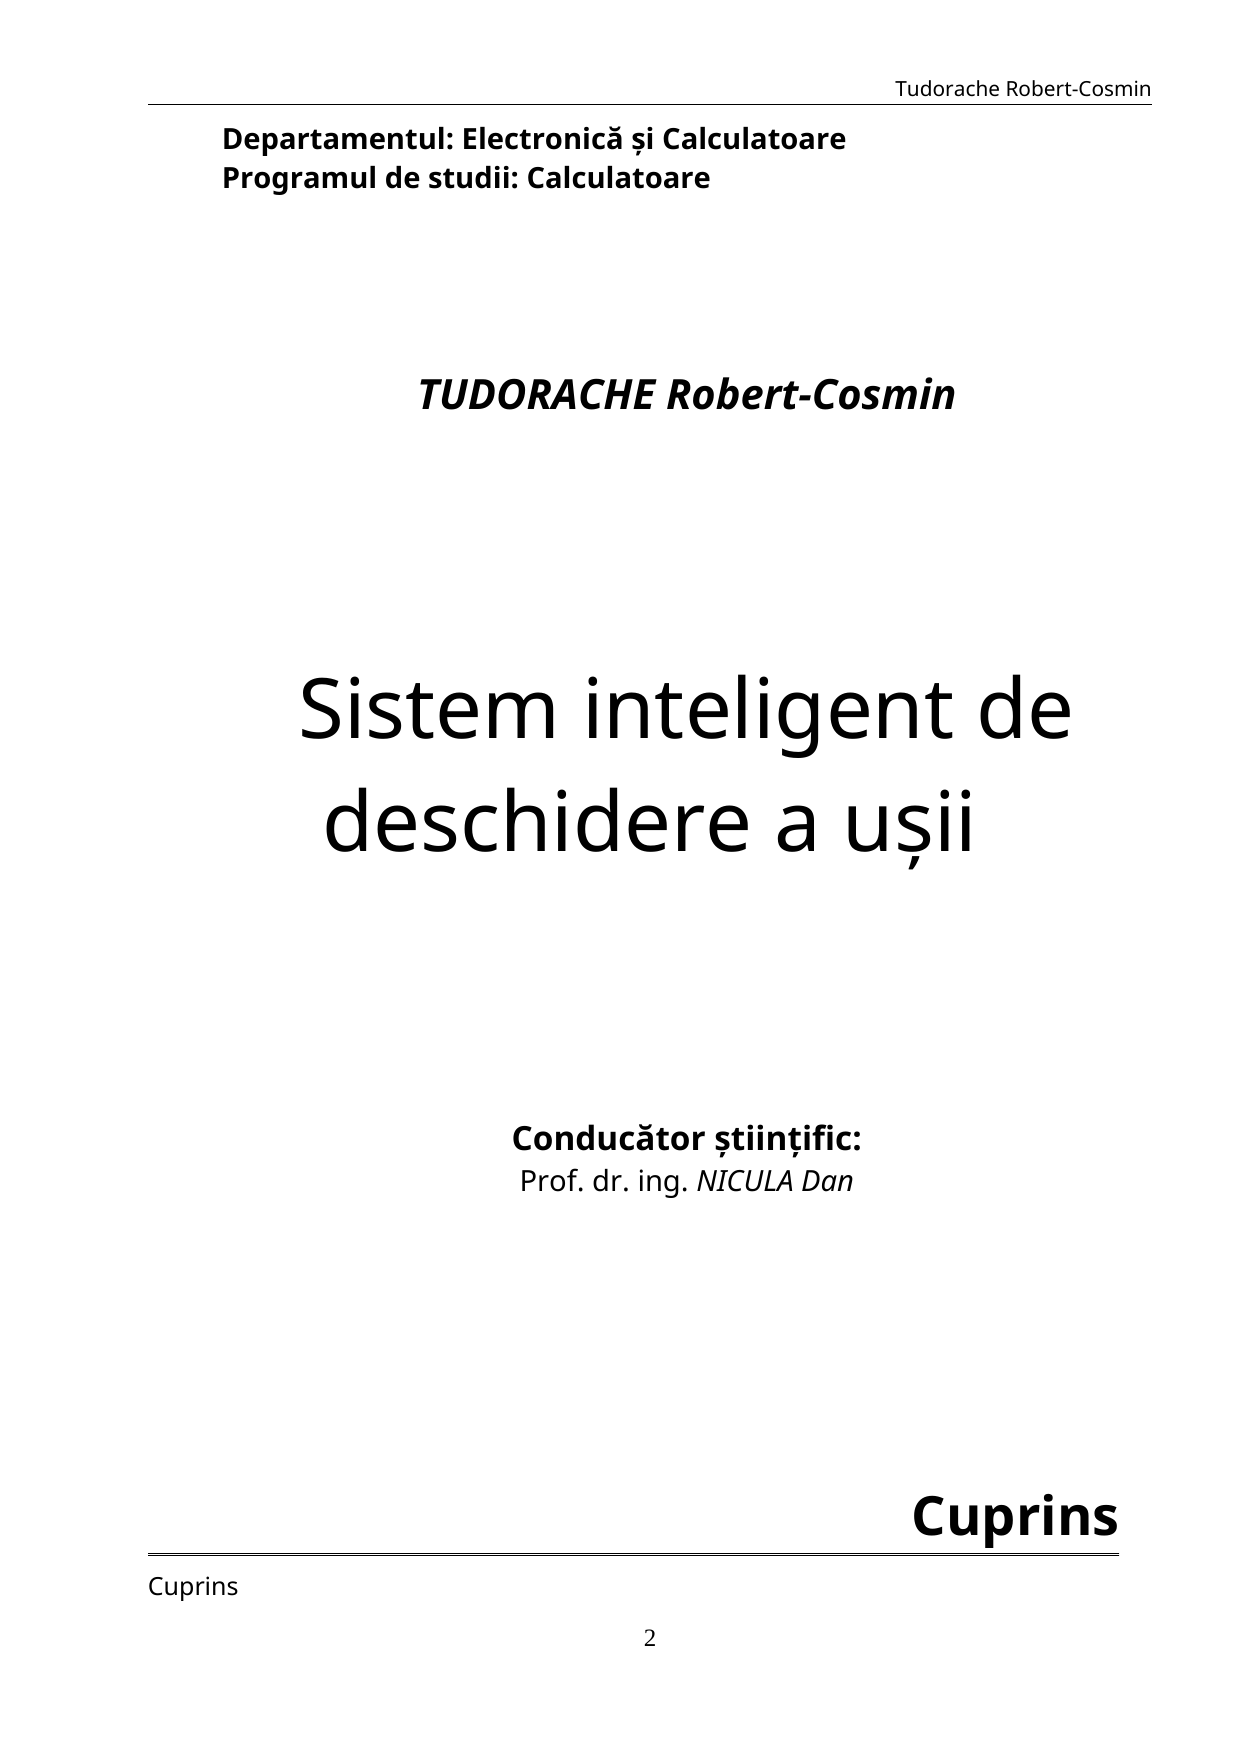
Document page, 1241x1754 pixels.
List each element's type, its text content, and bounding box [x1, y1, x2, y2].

text Programul de studii: Calculatoare [148, 158, 1152, 197]
text Conducător științific: [148, 1114, 1152, 1160]
text Departamentul: Electronică și Calculatoare [148, 118, 1152, 158]
text TUDORACHE Robert-Cosmin [148, 365, 1152, 422]
text Cuprins [148, 1477, 1119, 1553]
text Prof. dr. ing. NICULA Dan [148, 1160, 1152, 1200]
text Sistem inteligent de deschidere a ușii [148, 649, 1152, 876]
